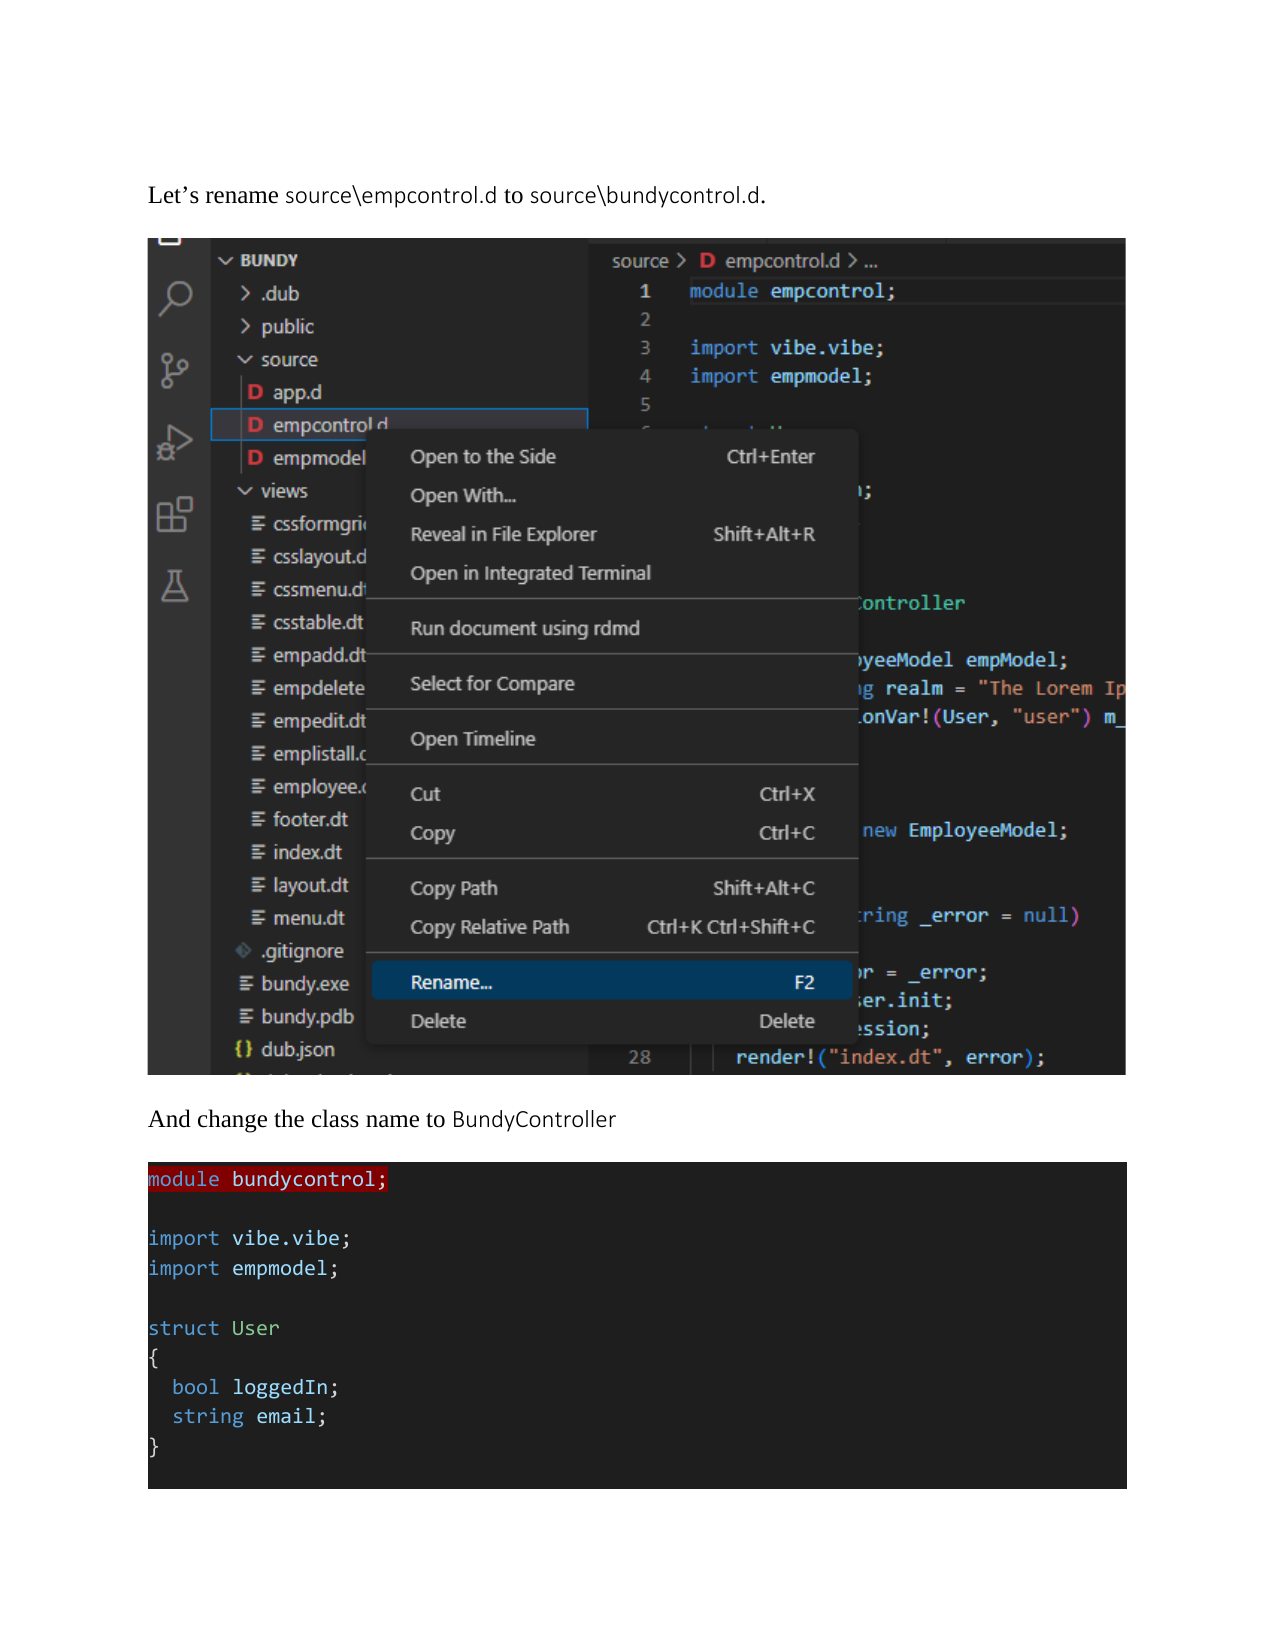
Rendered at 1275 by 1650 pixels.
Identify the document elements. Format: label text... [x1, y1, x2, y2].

text import empmodel; [148, 1251, 1127, 1281]
text string email; [148, 1400, 1127, 1429]
text struct User [148, 1311, 1127, 1341]
text { [148, 1341, 1127, 1370]
text } [148, 1429, 1127, 1459]
picture [147, 238, 1126, 1075]
text module bundycontrol; [148, 1162, 1127, 1192]
text import vibe.vibe; [148, 1222, 1127, 1251]
text And change the class name to BundyController [148, 1103, 1127, 1134]
text bool loggedIn; [148, 1370, 1127, 1400]
text Let’s rename source\empcontrol.d to source\bundycontrol.d. [148, 179, 1127, 209]
